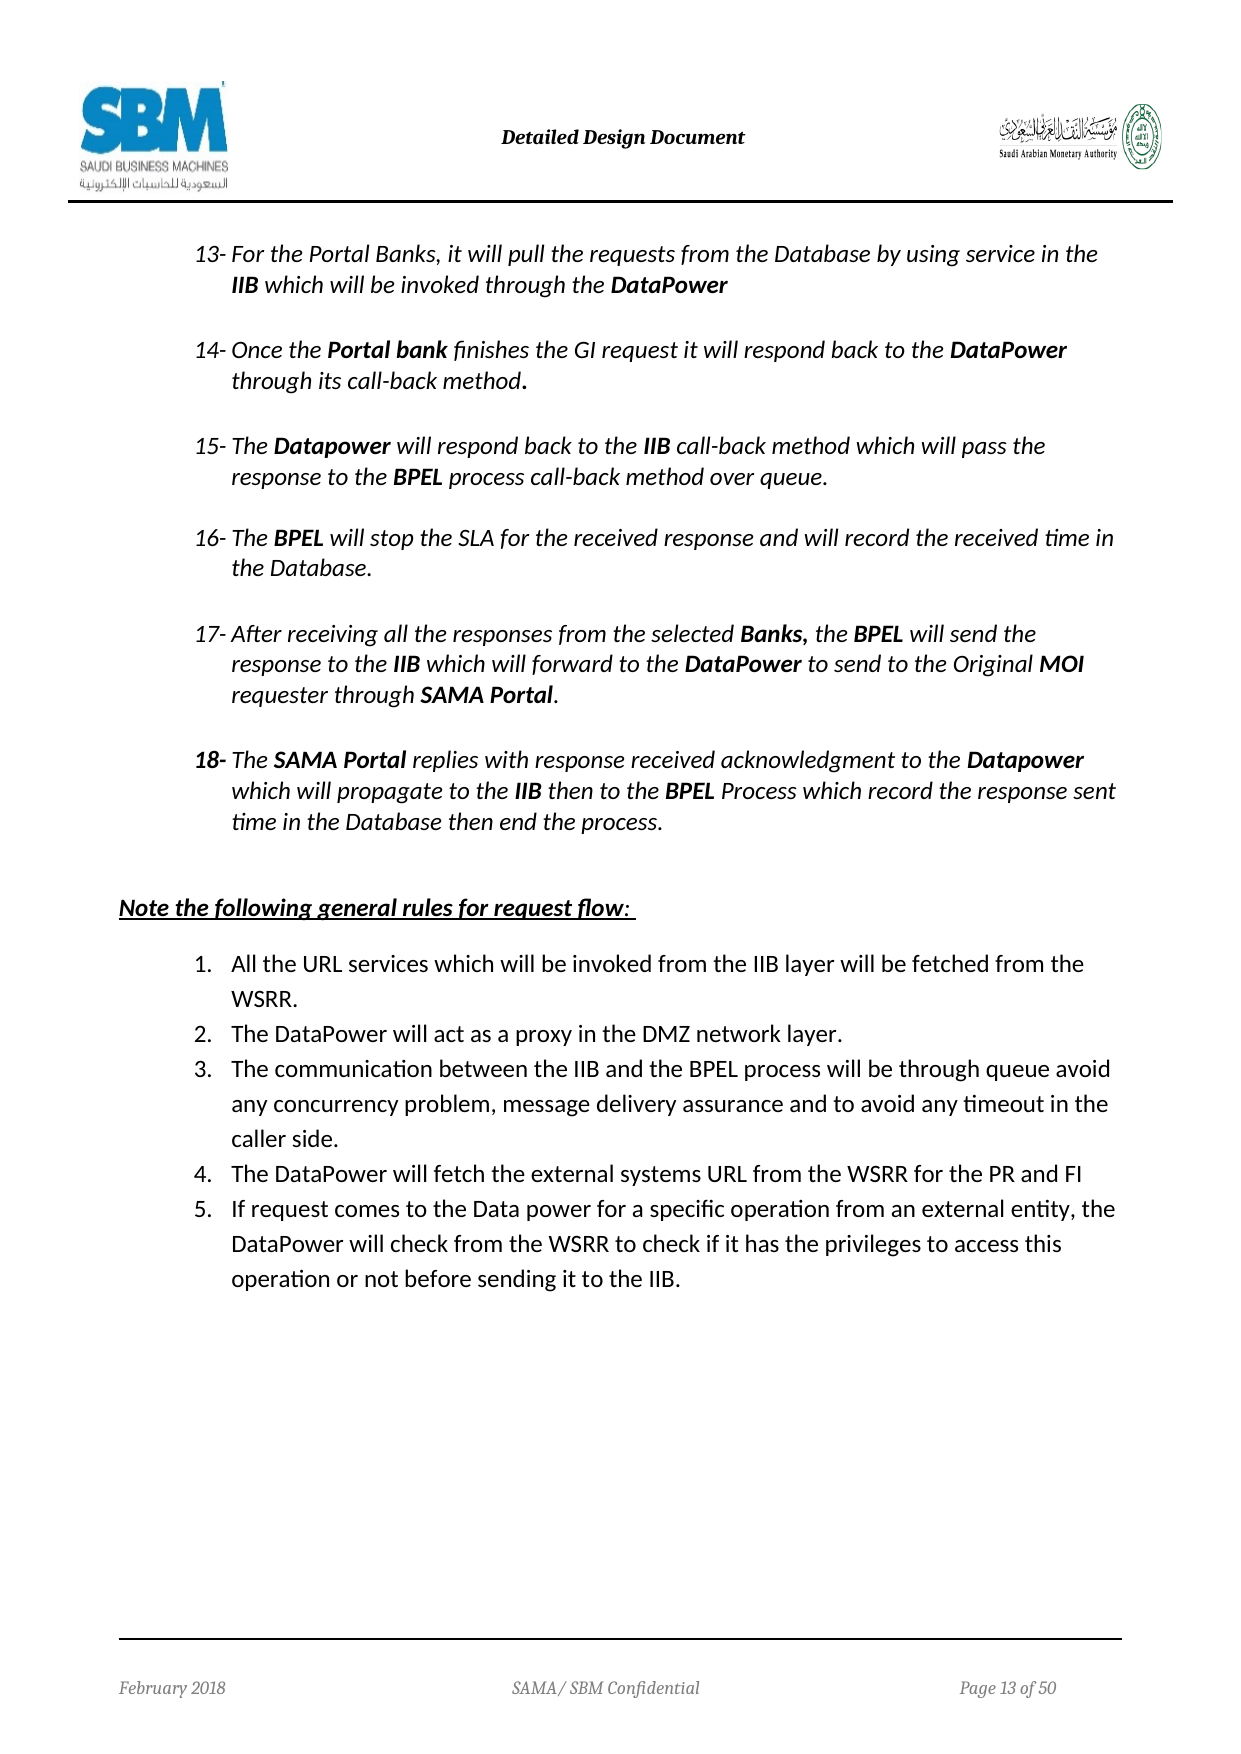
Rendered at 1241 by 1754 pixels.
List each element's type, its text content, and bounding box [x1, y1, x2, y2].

list The communication between the IIB and the BPEL process will be through queue avoid any concurrency problem, message delivery assurance and to avoid any timeout in the caller side. [193, 1053, 1122, 1153]
list Once the Portal bank finishes the GI request it will respond back to the DataPower through its call-back method. [193, 334, 1122, 395]
picture [998, 100, 1162, 175]
picture [78, 81, 229, 194]
list All the URL services which will be invoked from the IIB layer will be fetched from the WSRR. [193, 948, 1122, 1013]
text Note the following general rules for request flow: [118, 892, 1122, 922]
list The Datapower will respond back to the IIB call-back method which will pass the response to the BPEL process call-back method over queue. [193, 430, 1122, 491]
list The DataPower will fetch the external systems URL from the WSRR for the PR and FI [193, 1158, 1122, 1188]
list If request comes to the Data power for a specific operation from an external entity, the DataPower will check from the WSRR to check if it has the privileges to access this operation or not before sending it to the IIB. [193, 1193, 1122, 1293]
list The SAMA Portal replies with response received acknowledgment to the Datapower which will propagate to the IIB then to the BPEL Process which record the response sent time in the Database then end the process. [193, 744, 1122, 836]
list After receiving all the responses from the selected Banks, the BPEL will send the response to the IIB which will forward to the DataPower to send to the Original MOI requester through SAMA Portal. [193, 618, 1122, 709]
list For the Portal Banks, it will pull the requests from the Database by using service in the IIB which will be invoked through the DataPower [193, 238, 1122, 299]
list The DataPower will act as a proxy in the DMZ network layer. [193, 1018, 1122, 1048]
list The BPEL will stop the SLA for the received response and will record the received time in the Database. [193, 522, 1122, 583]
